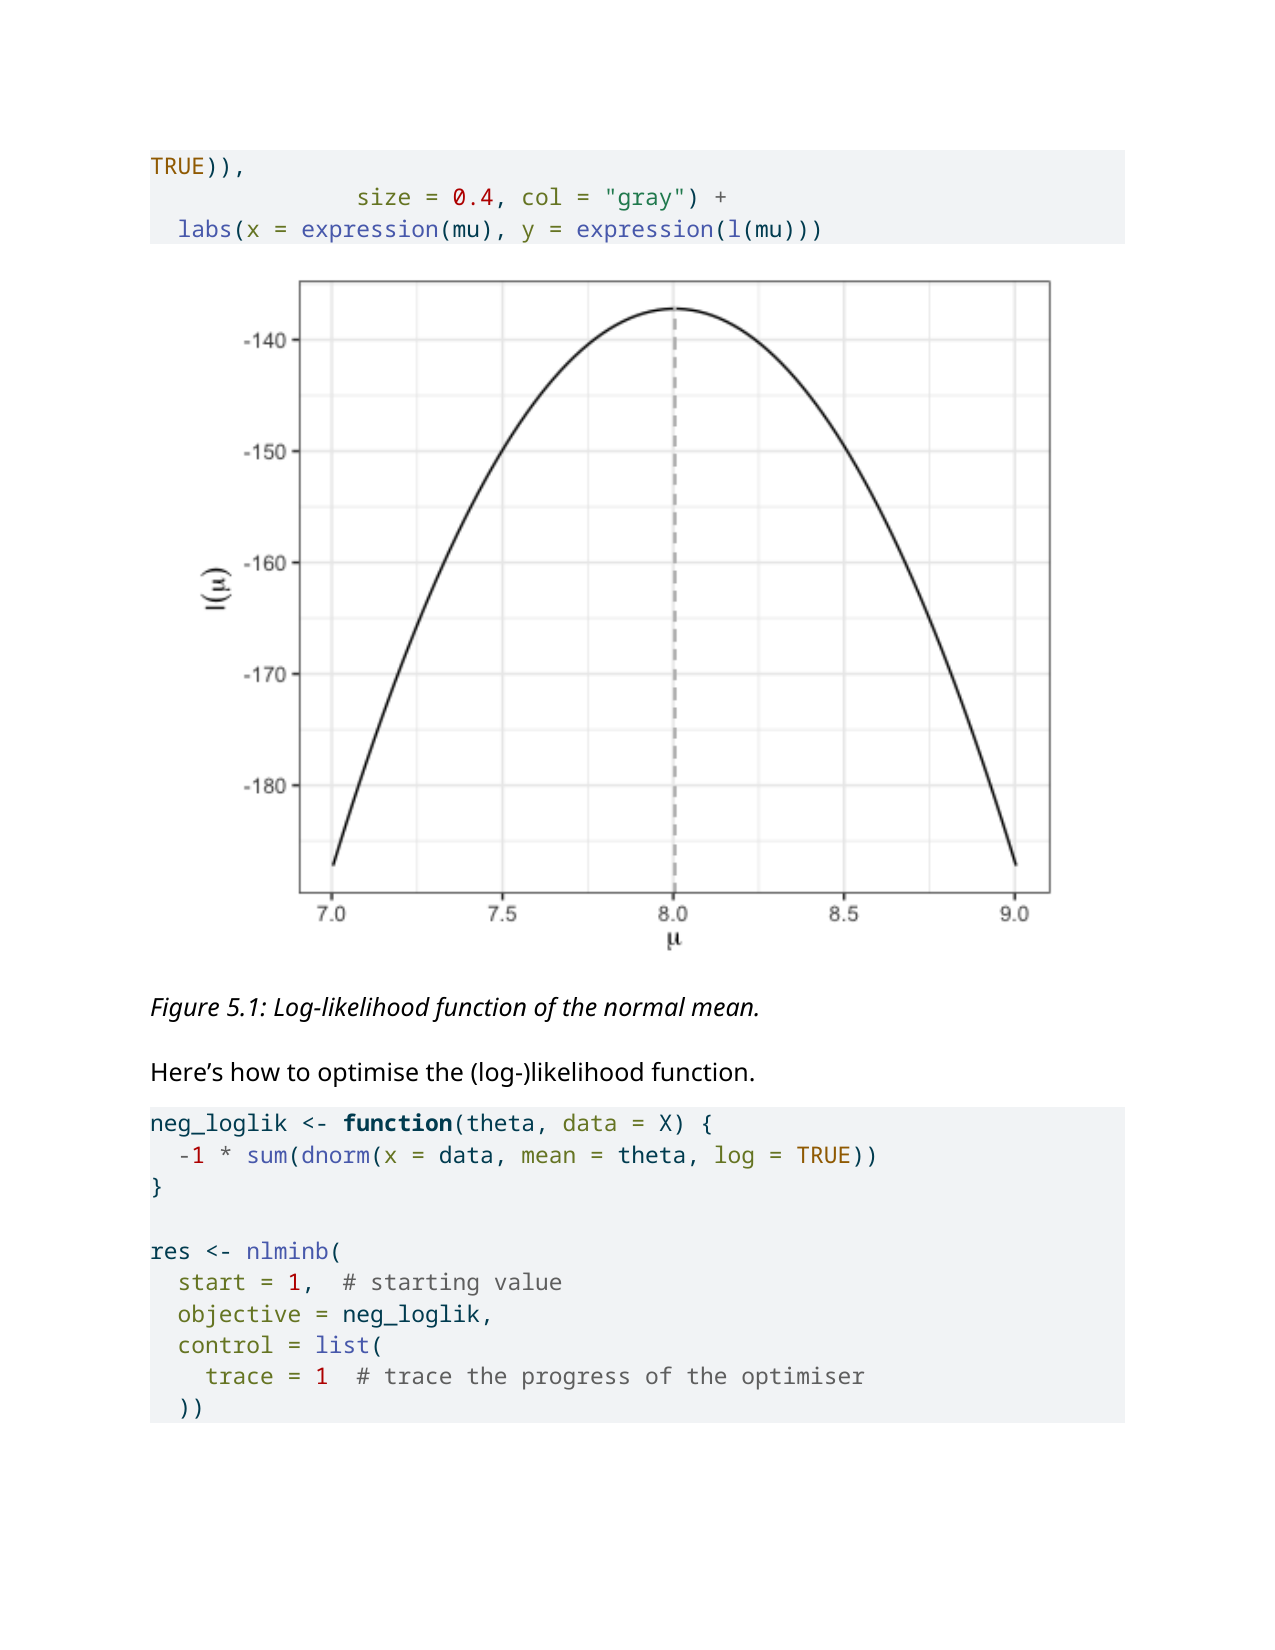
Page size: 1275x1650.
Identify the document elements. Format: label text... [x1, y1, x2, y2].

text neg_loglik <- function(theta, data = X) { -1 * sum(dnorm(x = data, mean = theta, log = TRUE)) } res <- nlminb( start = 1, # starting value objective = neg_loglik, control = list( trace = 1 # trace the progress of the optimiser )) [150, 1107, 1125, 1423]
text Here’s how to optimise the (log-)likelihood function. [150, 1054, 1125, 1088]
table_header Figure 5.1: Log-likelihood function of the normal mean. [139, 265, 1114, 1036]
picture [188, 268, 1064, 969]
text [150, 150, 1125, 244]
